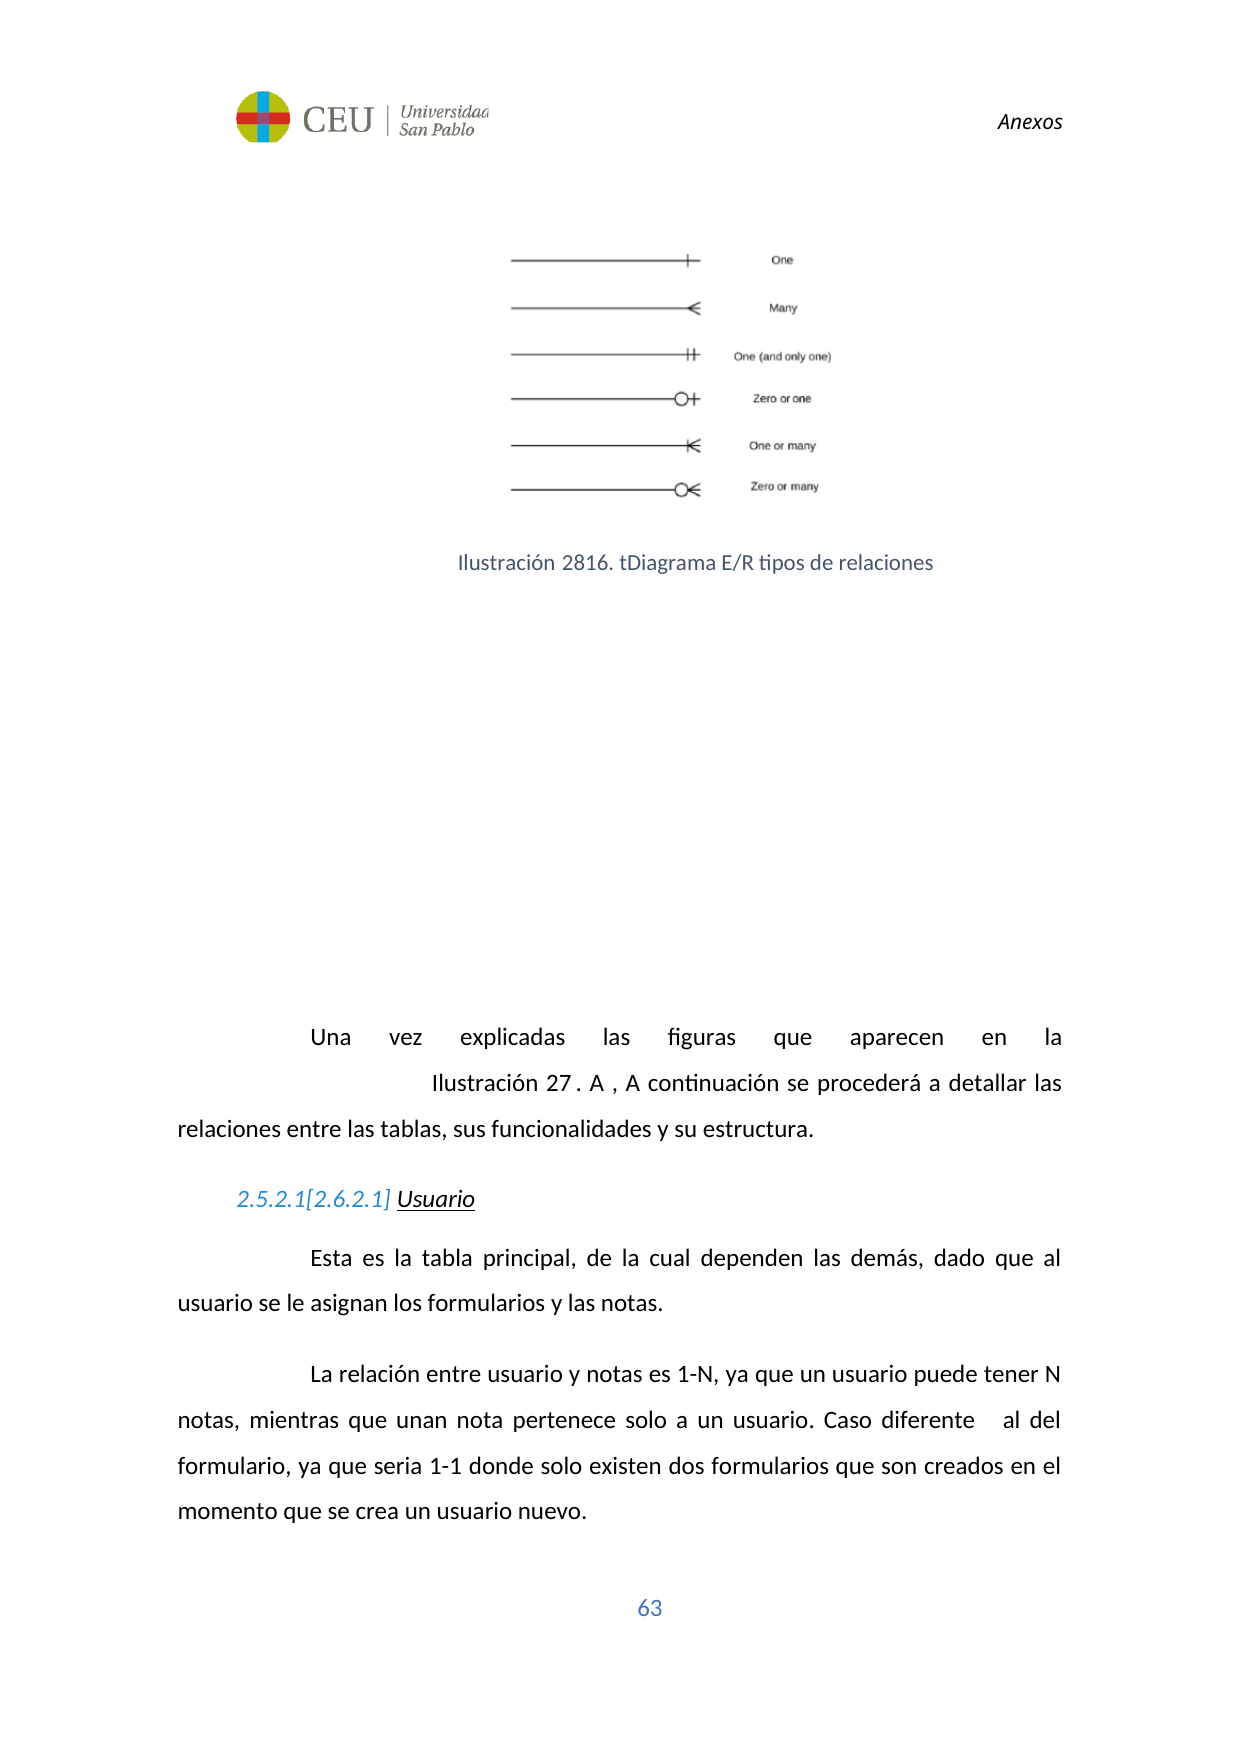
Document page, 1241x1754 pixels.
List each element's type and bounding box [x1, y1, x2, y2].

picture [433, 206, 867, 508]
picture [235, 89, 489, 143]
